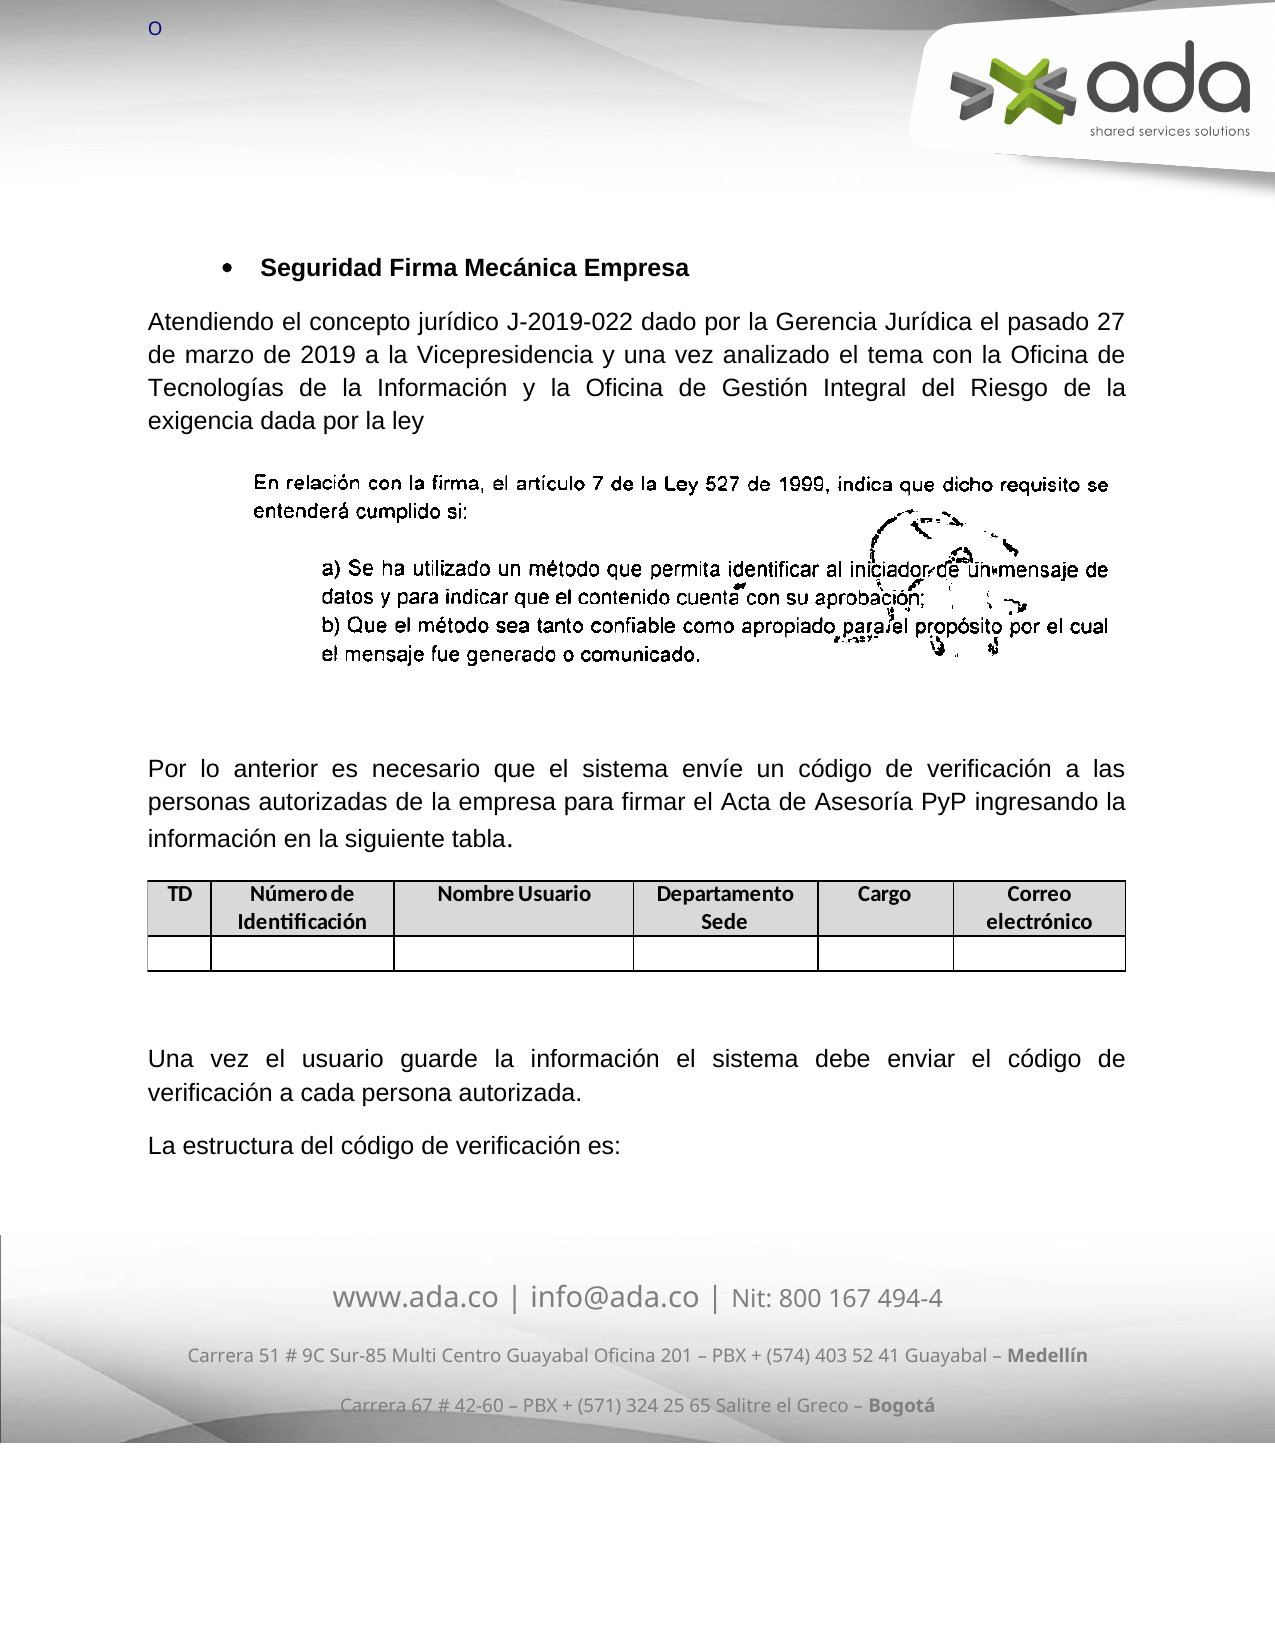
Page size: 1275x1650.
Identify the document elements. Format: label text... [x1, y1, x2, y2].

text Atendiendo el concepto jurídico J-2019-022 dado por la Gerencia Jurídica el pasado 27 de marzo de 2019 a la Vicepresidencia y una vez analizado el tema con la Oficina de Tecnologías de la Información y la Oficina de Gestión Integral del Riesgo de la exigencia dada por la ley [148, 307, 1127, 435]
text Por lo anterior es necesario que el sistema envíe un código de verificación a las personas autorizadas de la empresa para firmar el Acta de Asesoría PyP ingresando la información en la siguiente tabla. [148, 753, 1127, 854]
text Una vez el usuario guarde la información el sistema debe enviar el código de verificación a cada persona autorizada. [148, 1044, 1127, 1106]
list Seguridad Firma Mecánica Empresa [223, 253, 1127, 282]
picture [0, 1235, 1275, 1443]
picture [0, 0, 1275, 230]
text La estructura del código de verificación es: [148, 1131, 1127, 1160]
